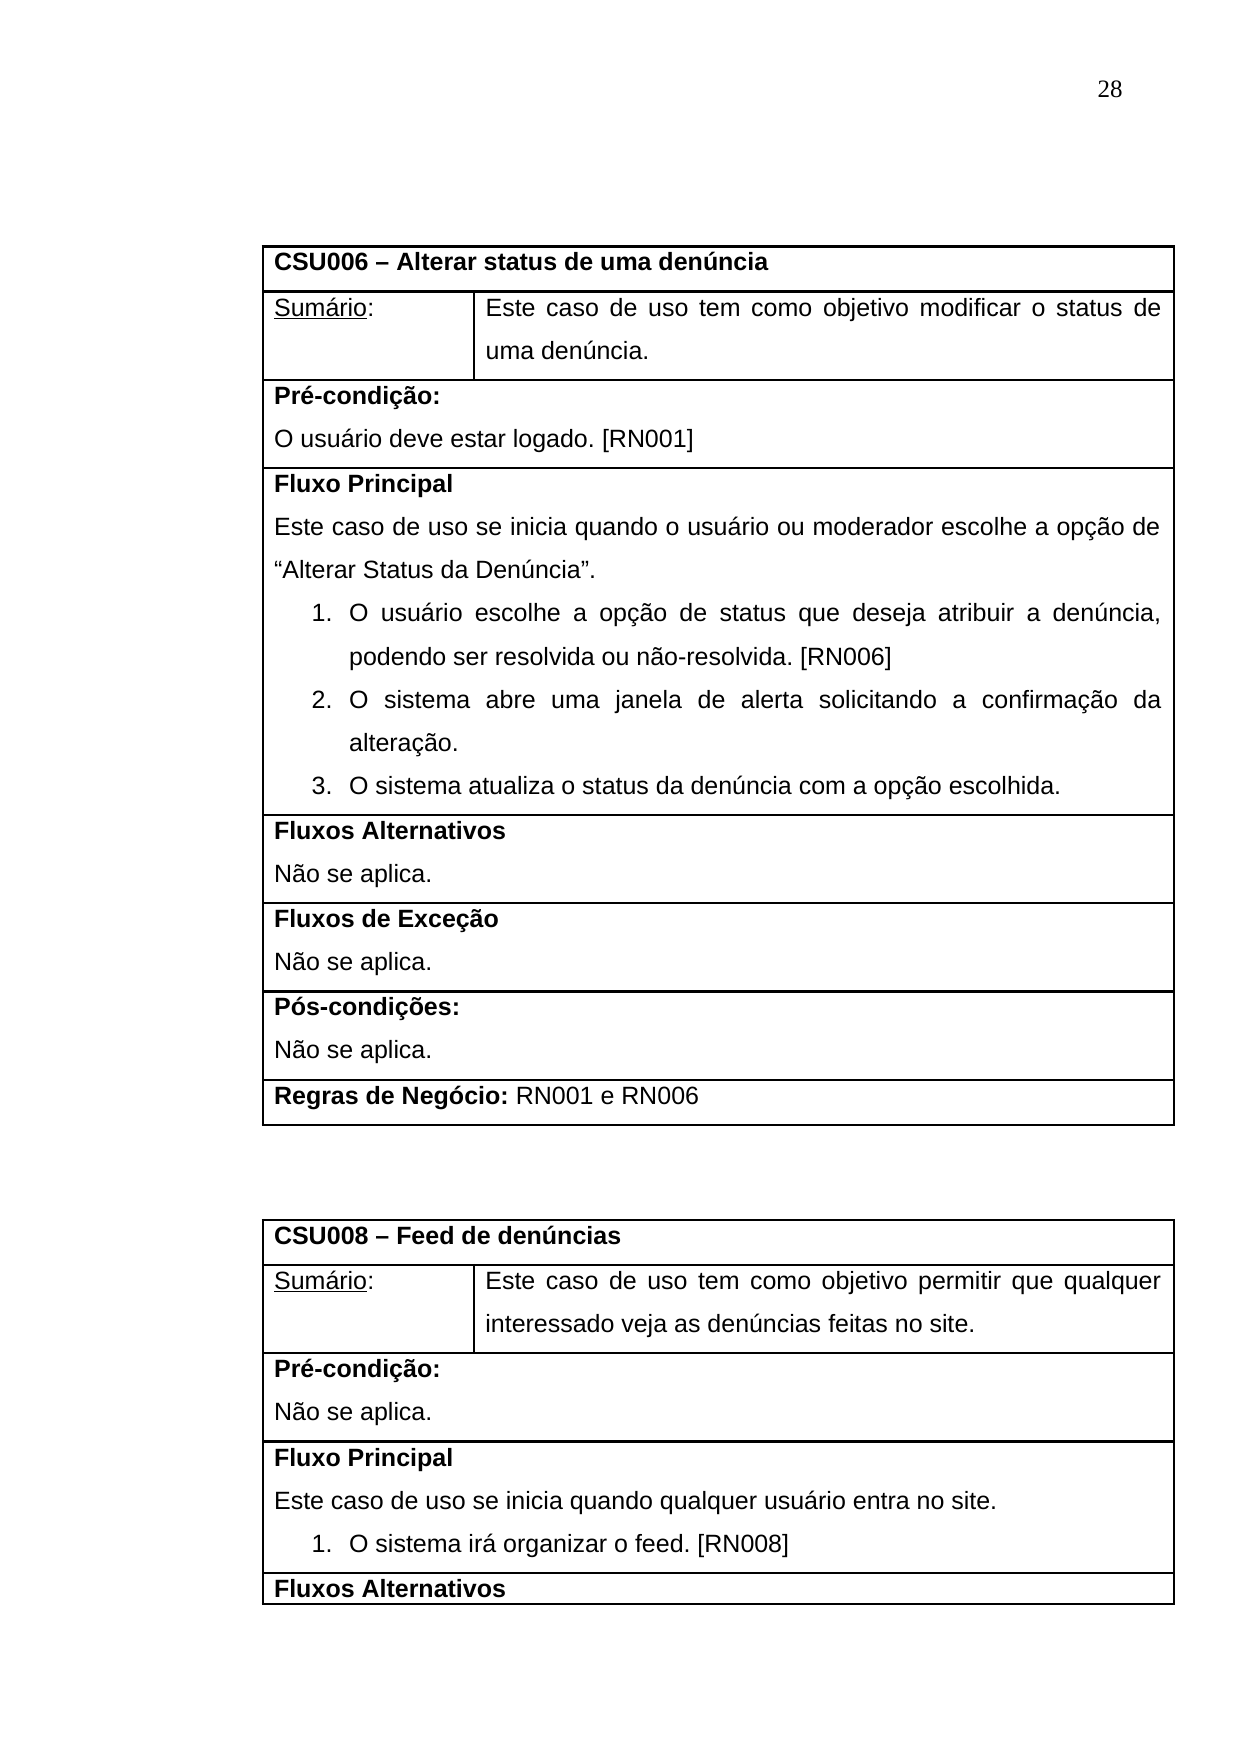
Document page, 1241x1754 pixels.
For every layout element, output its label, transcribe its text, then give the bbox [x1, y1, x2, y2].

table_cell Este caso de uso tem como objetivo modificar o status de uma denúncia. [475, 293, 1173, 379]
table_cell Fluxo Principal Este caso de uso se inicia quando o usuário ou moderador escolhe a opção de “Alterar Status da Denúncia”. O usuário escolhe a opção de status que deseja atribuir a denúncia, podendo ser resolvida ou não-resolvida. [RN006] O sistema abre uma janela de alerta solicitando a confirmação da alteração. O sistema atualiza o status da denúncia com a opção escolhida. [264, 469, 1173, 814]
table_cell Fluxos Alternativos Não se aplica. [264, 816, 1173, 902]
table_cell Sumário: [264, 293, 473, 379]
table_cell Pré-condição: Não se aplica. [264, 1354, 1173, 1440]
table_cell Este caso de uso tem como objetivo permitir que qualquer interessado veja as denúncias feitas no site. [475, 1266, 1173, 1352]
table_cell Fluxo Principal Este caso de uso se inicia quando qualquer usuário entra no site. O sistema irá organizar o feed. [RN008] [264, 1443, 1173, 1572]
table_cell Pós-condições: Não se aplica. [264, 993, 1173, 1078]
table_cell Sumário: [264, 1266, 473, 1352]
table_cell Fluxos de Exceção Não se aplica. [264, 904, 1173, 990]
table_header CSU006 – Alterar status de uma denúncia [264, 248, 1173, 290]
table_cell Regras de Negócio: RN001 e RN006 [264, 1081, 1173, 1124]
table_header CSU008 – Feed de denúncias [264, 1221, 1173, 1264]
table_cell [264, 1574, 1173, 1603]
table_cell Pré-condição: O usuário deve estar logado. [RN001] [264, 381, 1173, 467]
